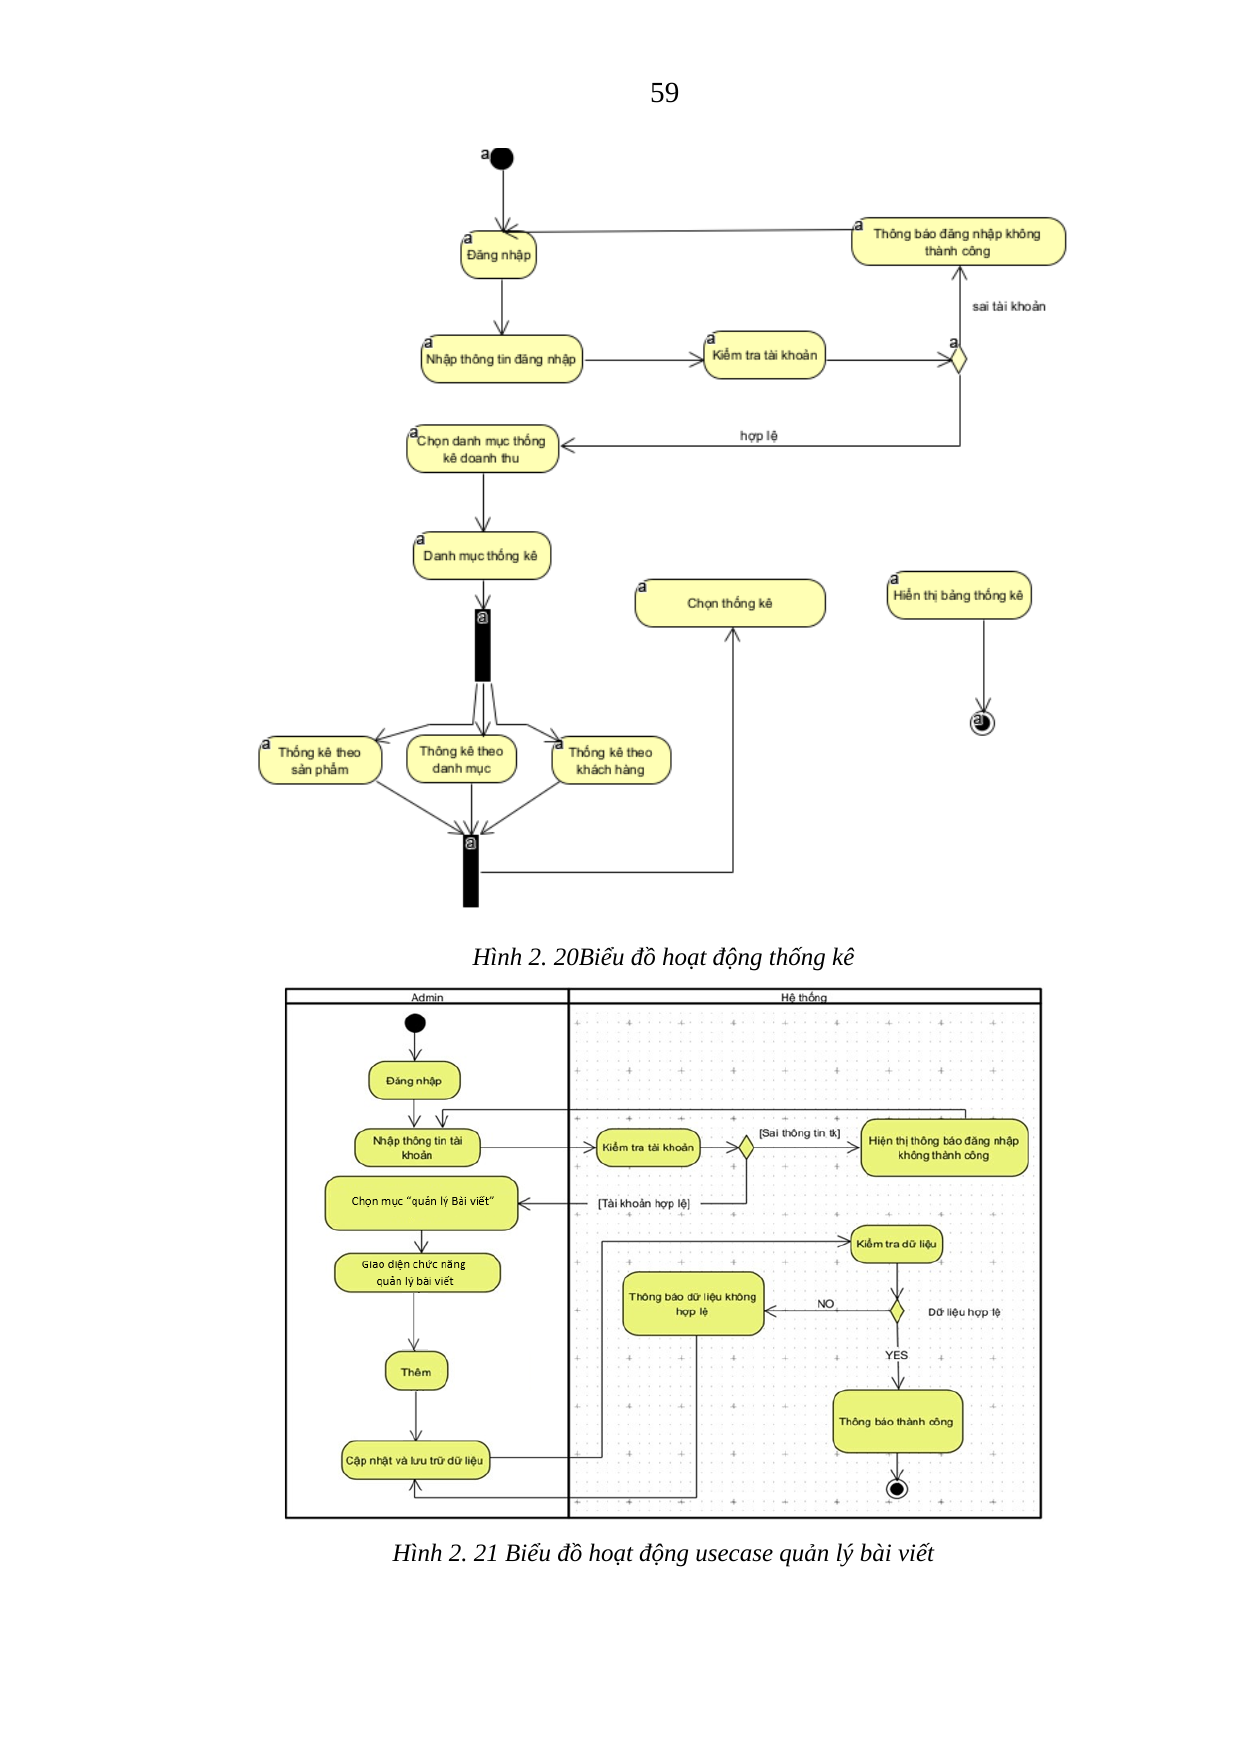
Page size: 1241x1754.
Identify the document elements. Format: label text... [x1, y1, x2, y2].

text Hình 2. 20Biểu đồ hoạt động thống kê [207, 942, 1122, 971]
text Hình 2. 21 Biểu đồ hoạt động usecase quản lý bài viết [207, 1538, 1122, 1567]
picture [248, 148, 1081, 926]
picture [284, 985, 1045, 1522]
